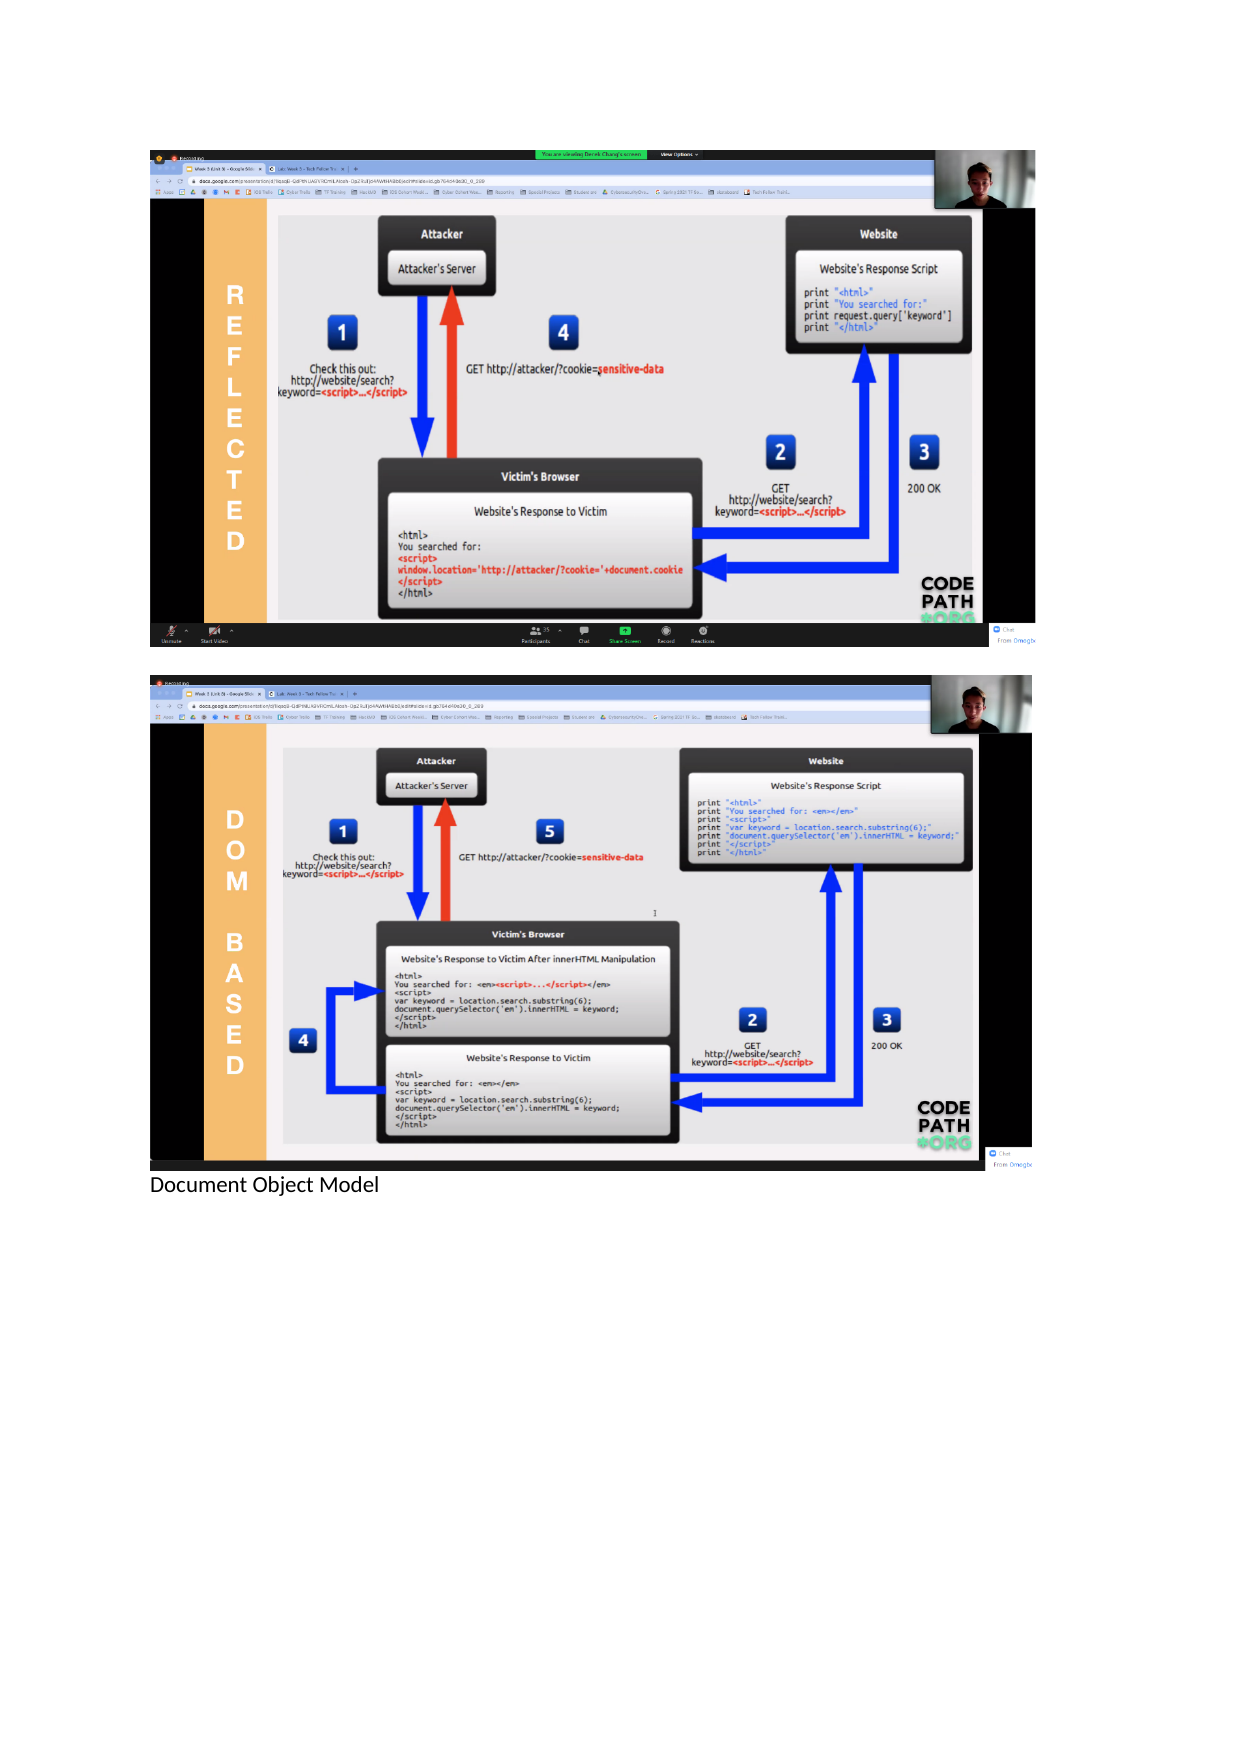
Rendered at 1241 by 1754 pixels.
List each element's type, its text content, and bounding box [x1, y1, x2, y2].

picture [150, 150, 1036, 647]
text Document Object Model [150, 1170, 1090, 1198]
picture [150, 675, 1032, 1171]
